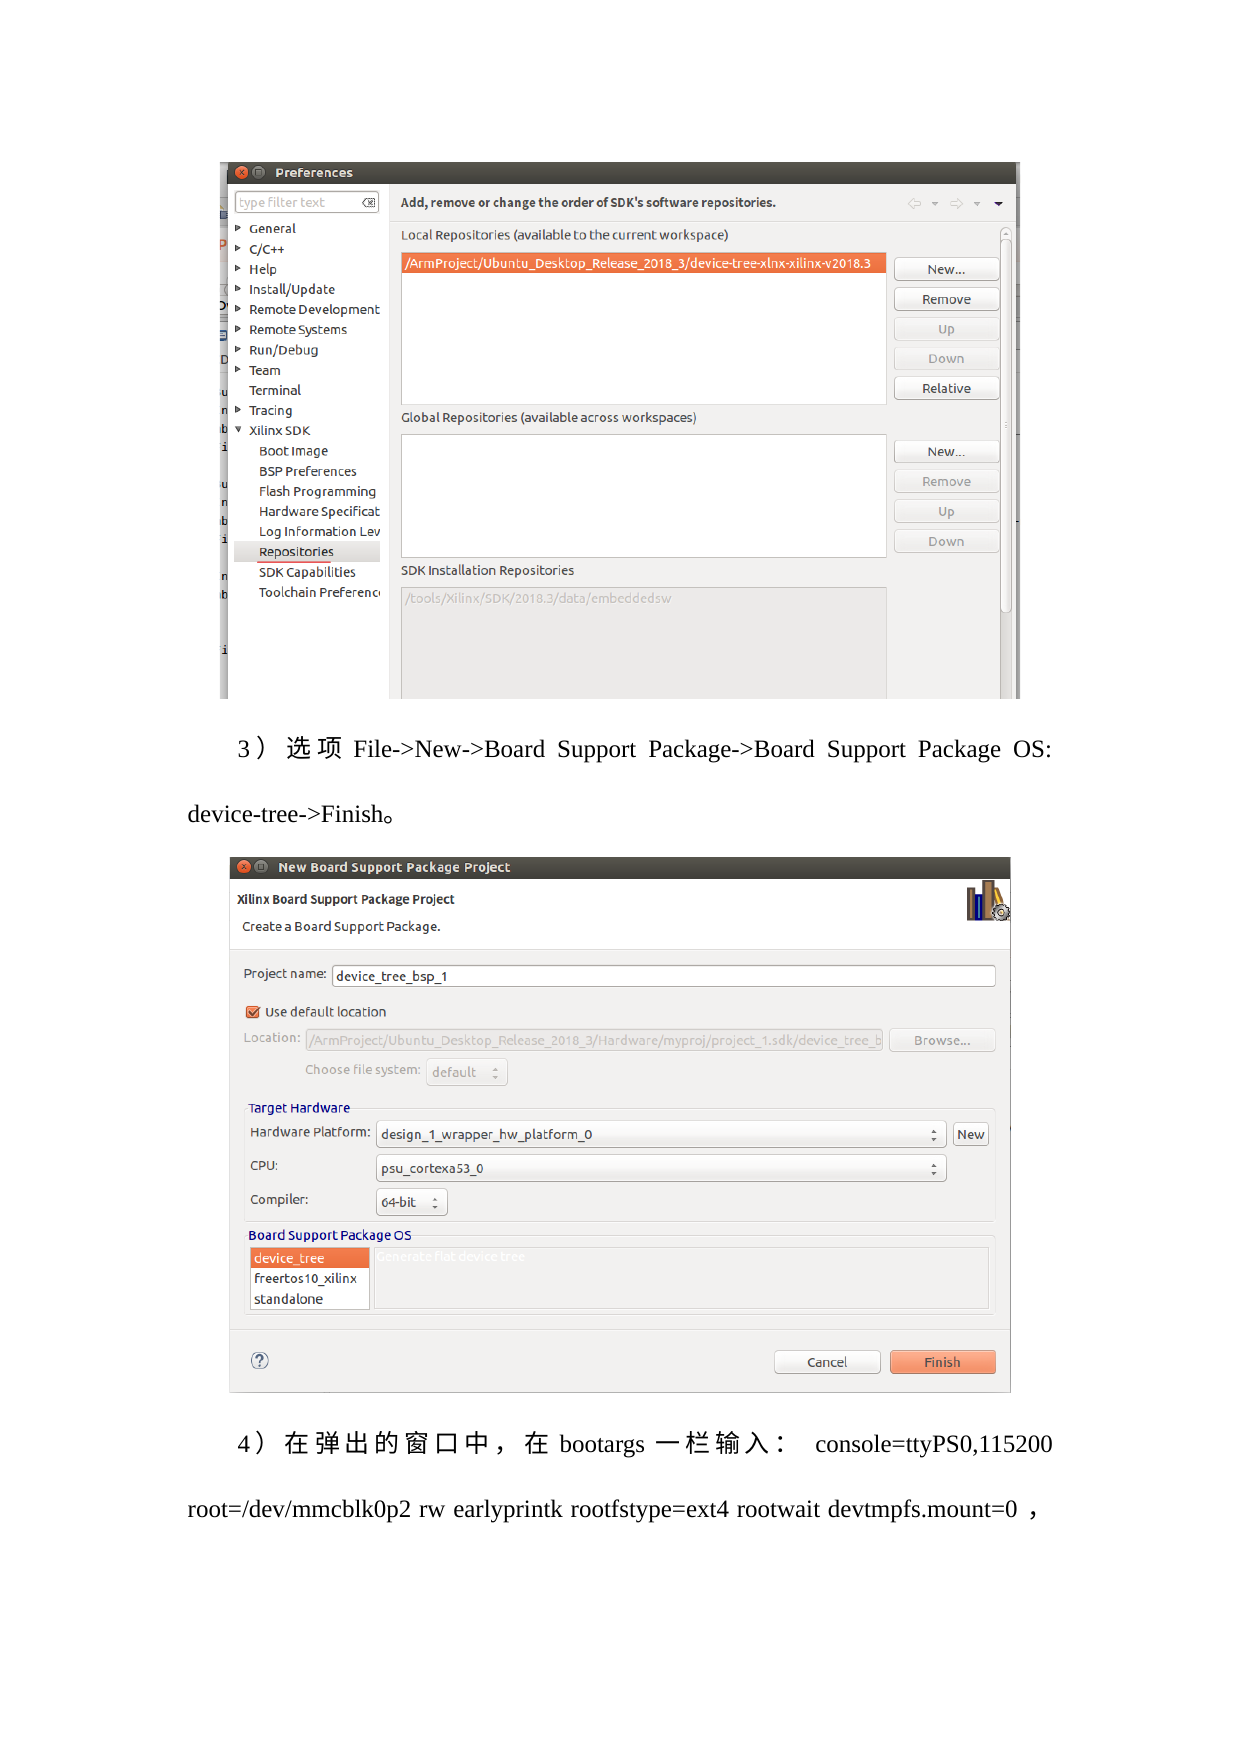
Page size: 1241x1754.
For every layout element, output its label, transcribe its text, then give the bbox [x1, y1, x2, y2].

text 3）选项File->New->Board Support Package->Board Support Package OS: device-tree->Finish。 [187, 714, 1053, 844]
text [187, 1409, 1053, 1539]
picture [229, 857, 1011, 1393]
picture [219, 162, 1021, 699]
